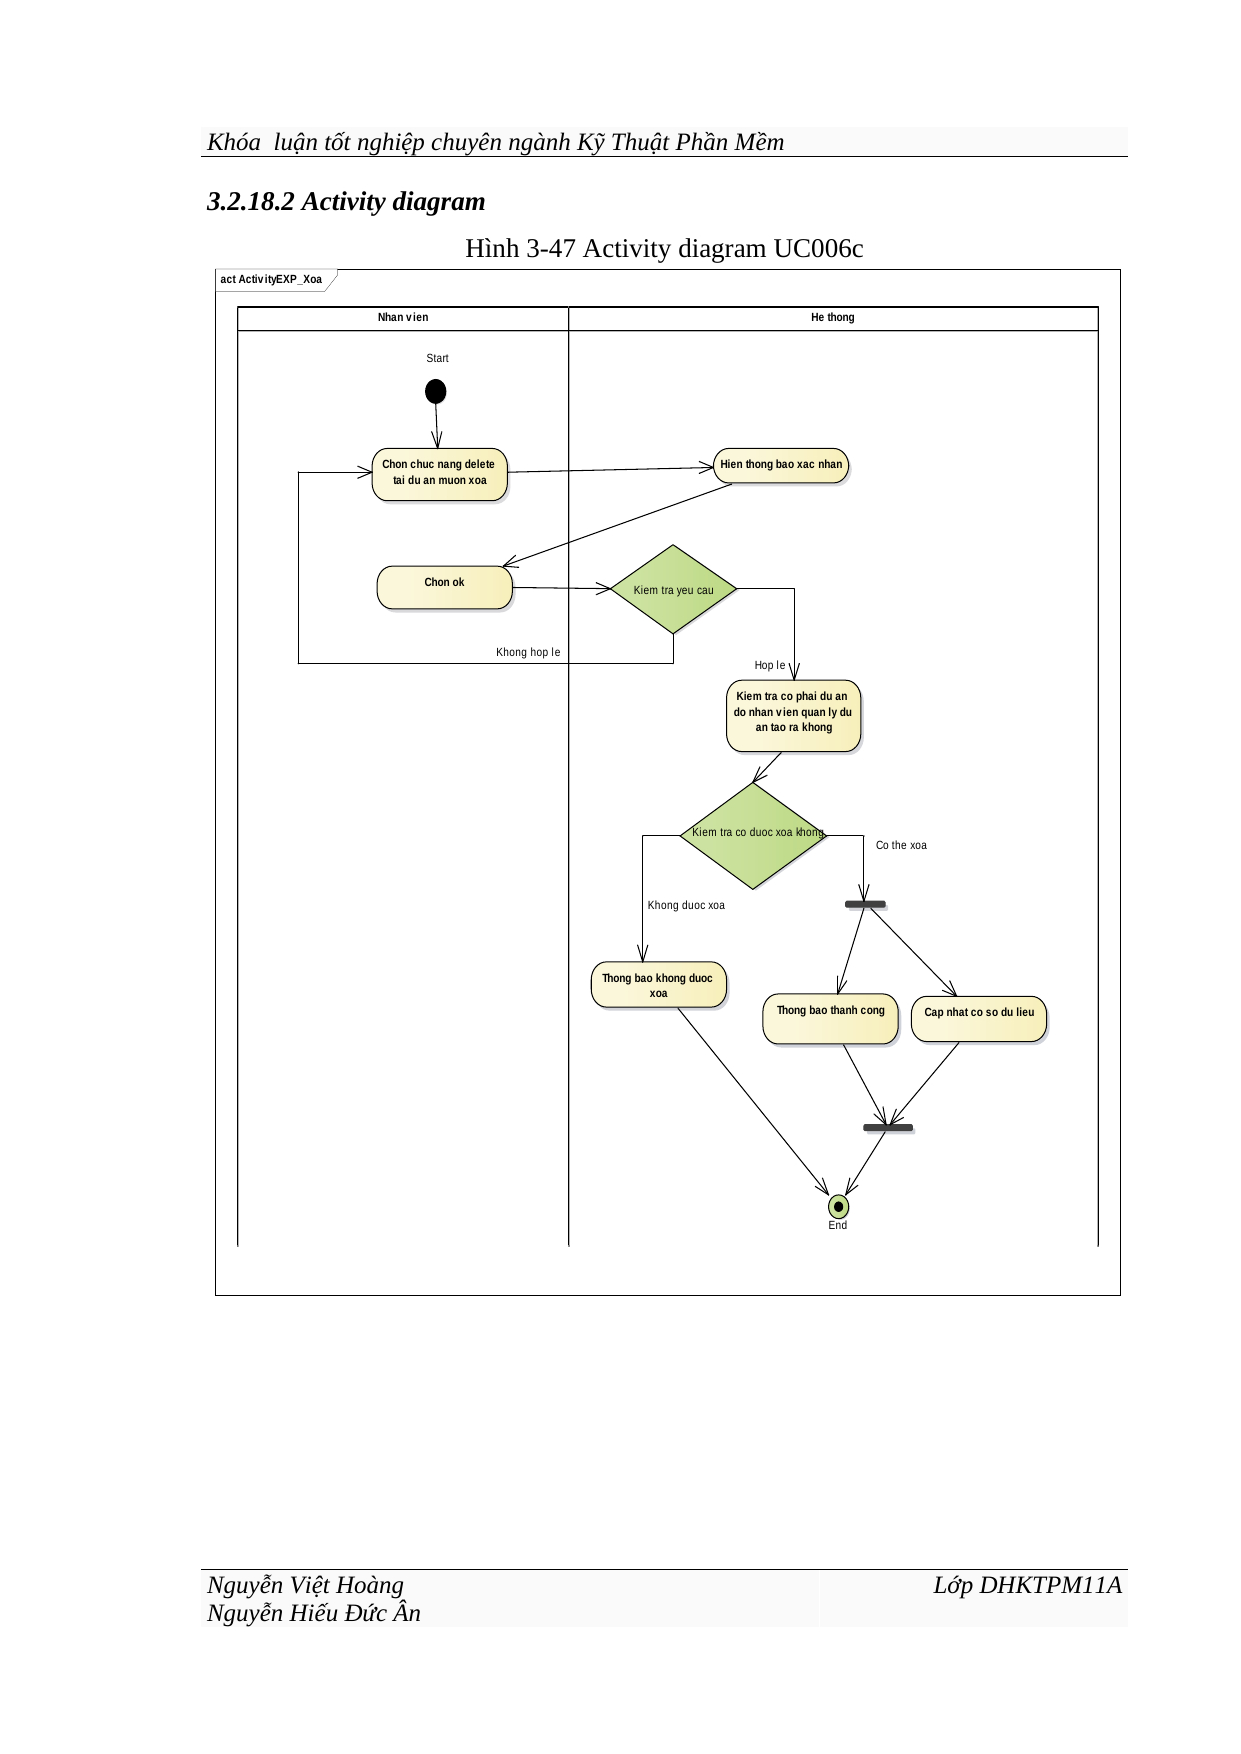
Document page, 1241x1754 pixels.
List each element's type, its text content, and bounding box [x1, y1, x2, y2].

text Hình - Activity diagram UC006c [207, 232, 1122, 263]
subtitle Activity diagram [207, 185, 1122, 216]
